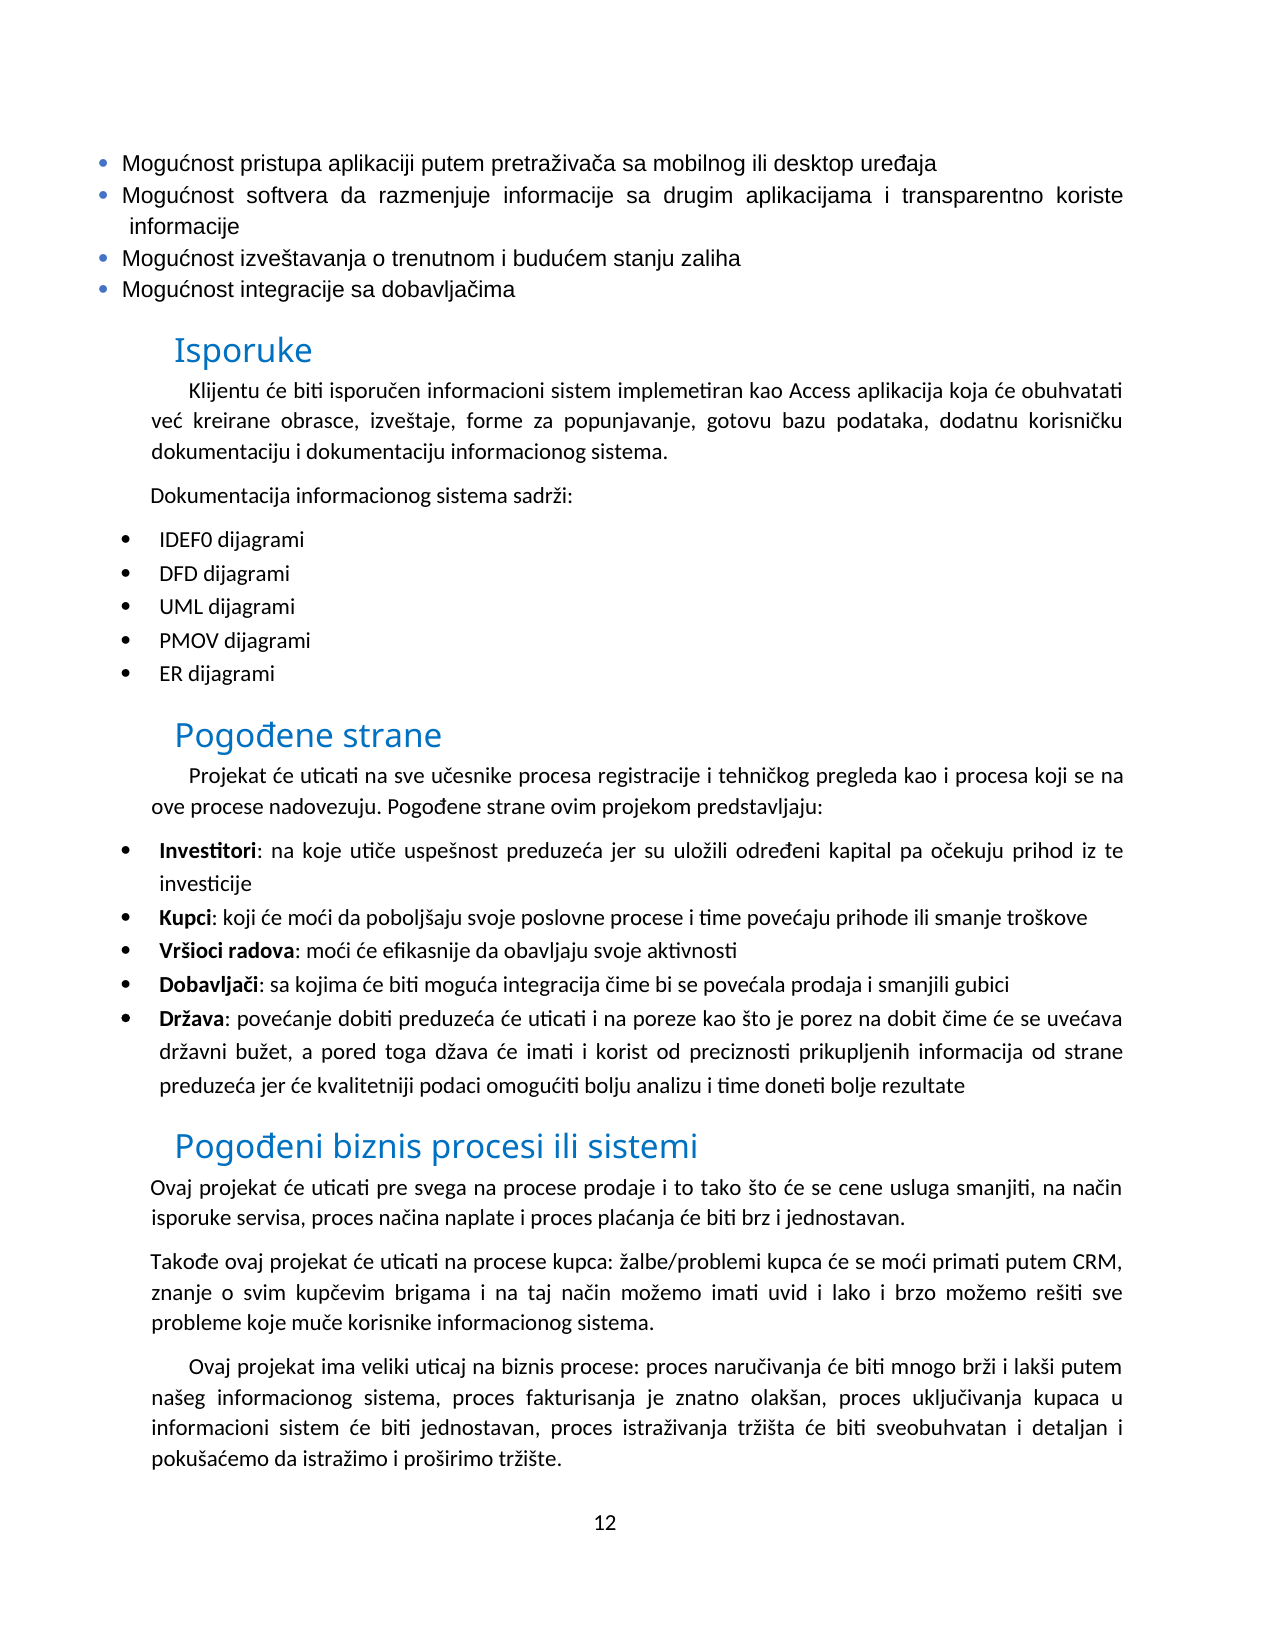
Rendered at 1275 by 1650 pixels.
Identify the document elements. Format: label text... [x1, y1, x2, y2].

text Projekat će uticati na sve učesnike procesa registracije i tehničkog pregleda kao i procesa koji se na ove procese nadovezuju. Pogođene strane ovim projekom predstavljaju: [151, 761, 1125, 820]
subtitle Pogođene strane [174, 712, 1125, 757]
list IDEF0 dijagrami [122, 525, 1125, 553]
list Mogućnost softvera da razmenjuje informacije sa drugim aplikacijama i transparentno koriste informacije [99, 182, 1125, 239]
list DFD dijagrami [122, 559, 1125, 587]
list Mogućnost izveštavanja o trenutnom i budućem stanju zaliha [99, 245, 1125, 271]
text Dokumentacija informacionog sistema sadrži: [150, 481, 1125, 509]
list UML dijagrami [122, 592, 1125, 621]
list Kupci: koji će moći da poboljšaju svoje poslovne procese i time povećaju prihode ili smanje troškove [122, 903, 1125, 931]
list PMOV dijagrami [122, 626, 1125, 654]
list Vršioci radova: moći će efikasnije da obavljaju svoje aktivnosti [122, 937, 1125, 965]
text Ovaj projekat ima veliki uticaj na biznis procese: proces naručivanja će biti mnogo brži i lakši putem našeg informacionog sistema, proces fakturisanja je znatno olakšan, proces uključivanja kupaca u informacioni sistem će biti jednostavan, proces istraživanja tržišta će biti sveobuhvatan i detaljan i pokušaćemo da istražimo i proširimo tržište. [151, 1352, 1125, 1472]
list ER dijagrami [122, 659, 1125, 688]
list Država: povećanje dobiti preduzeća će uticati i na poreze kao što je porez na dobit čime će se uvećava državni bužet, a pored toga džava će imati i korist od preciznosti prikupljenih informacija od strane preduzeća jer će kvalitetniji podaci omogućiti bolju analizu i time doneti bolje rezultate [122, 1004, 1125, 1099]
list Mogućnost integracije sa dobavljačima [99, 276, 1125, 303]
text Ovaj projekat će uticati pre svega na procese prodaje i to tako što će se cene usluga smanjiti, na način isporuke servisa, proces načina naplate i proces plaćanja će biti brz i jednostavan. [150, 1173, 1125, 1231]
text Klijentu će biti isporučen informacioni sistem implemetiran kao Access aplikacija koja će obuhvatati već kreirane obrasce, izveštaje, forme za popunjavanje, gotovu bazu podataka, dodatnu korisničku dokumentaciju i dokumentaciju informacionog sistema. [151, 376, 1125, 465]
list Dobavljači: sa kojima će biti moguća integracija čime bi se povećala prodaja i smanjili gubici [122, 970, 1125, 998]
subtitle Pogođeni biznis procesi ili sistemi [174, 1123, 1125, 1168]
list Investitori: na koje utiče uspešnost preduzeća jer su uložili određeni kapital pa očekuju prihod iz te investicije [122, 836, 1125, 898]
list Mogućnost pristupa aplikaciji putem pretraživača sa mobilnog ili desktop uređaja [99, 150, 1125, 176]
text Takođe ovaj projekat će uticati na procese kupca: žalbe/problemi kupca će se moći primati putem CRM, znanje o svim kupčevim brigama i na taj način možemo imati uvid i lako i brzo možemo rešiti sve probleme koje muče korisnike informacionog sistema. [150, 1247, 1125, 1336]
subtitle Isporuke [174, 327, 1125, 372]
